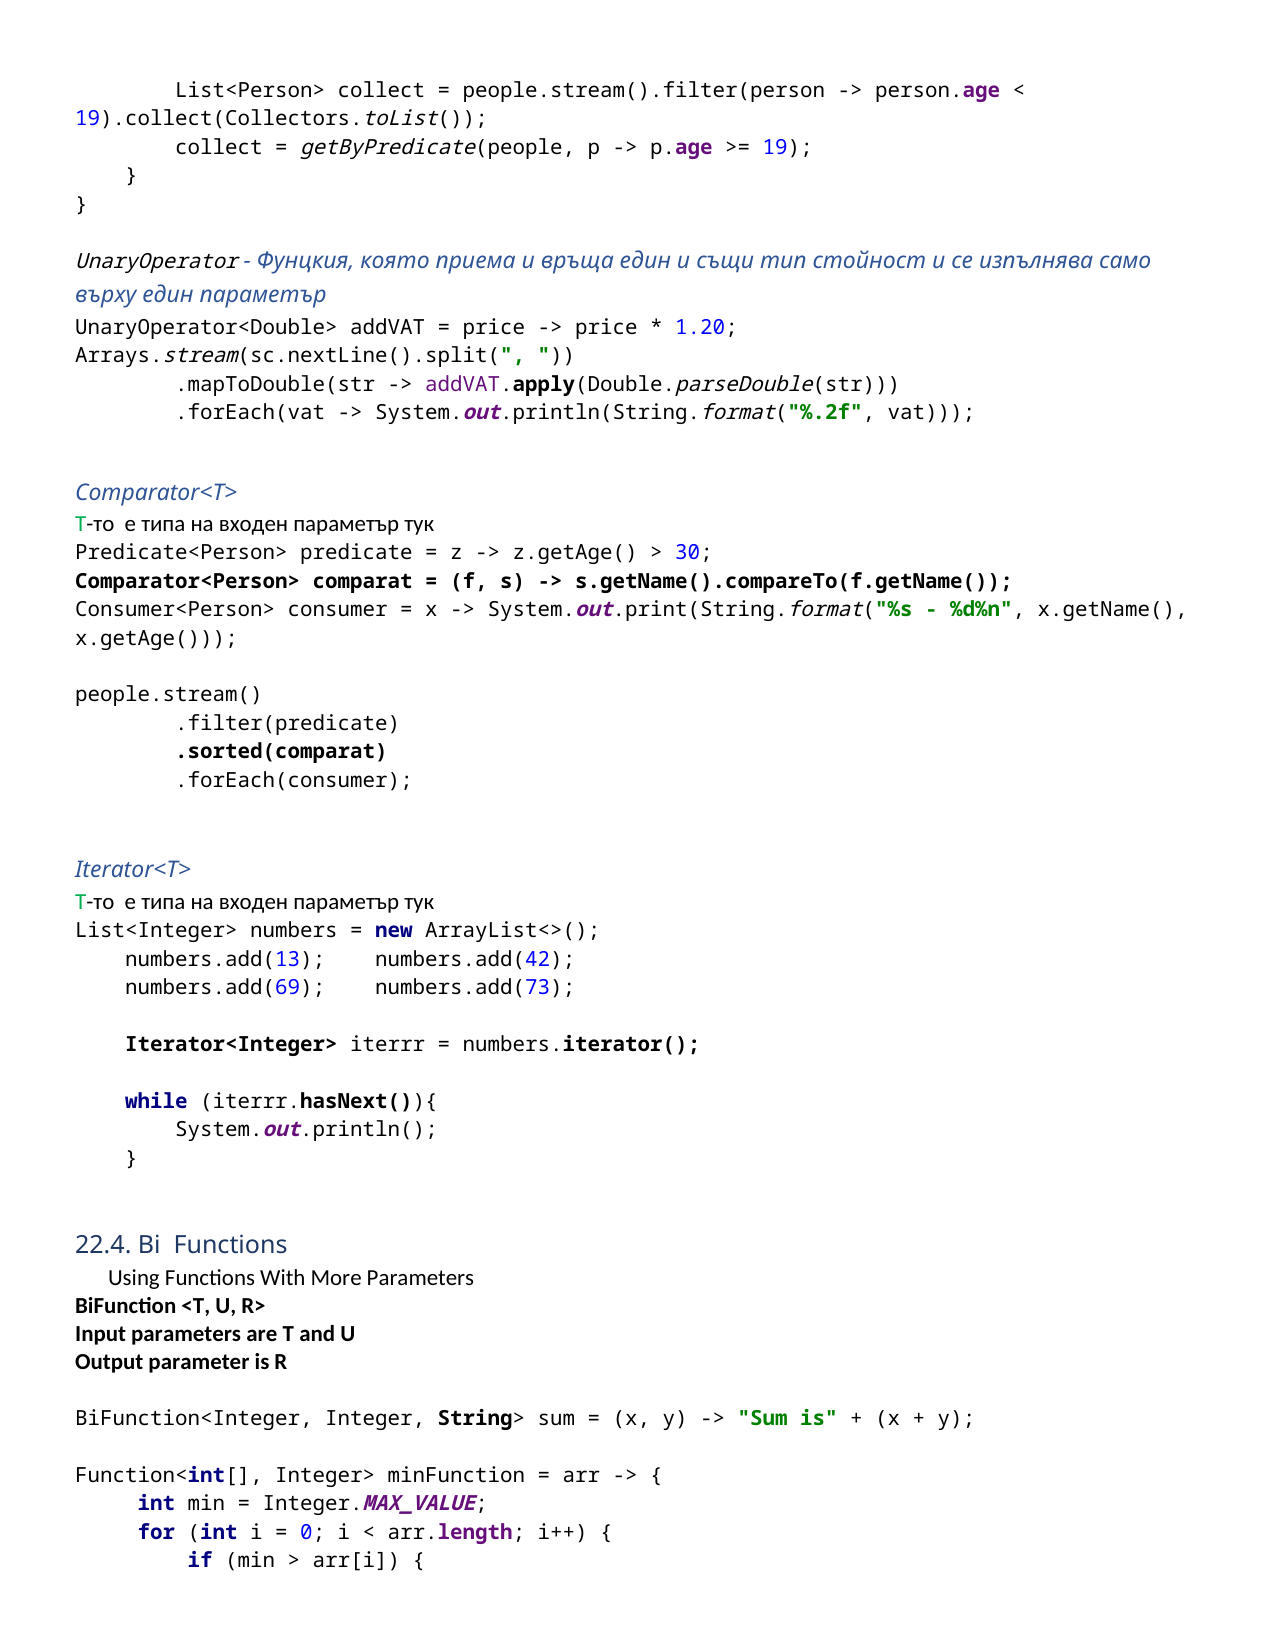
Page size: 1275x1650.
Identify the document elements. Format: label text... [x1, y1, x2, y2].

text List<Integer> numbers = new ArrayList<>(); numbers.add(13); numbers.add(42); numbers.add(69); numbers.add(73); Iterator<Integer> iterrr = numbers.iterator(); while (iterrr.hasNext()){ System.out.println(); } [75, 915, 1200, 1199]
subtitle 22.4. Bi Functions [75, 1226, 1200, 1260]
subtitle UnaryOperator - Фунцкия, която приема и връща един и същи тип стойност и се изпълнява само върху един параметър [75, 244, 1200, 309]
text BiFunction<Integer, Integer, String> sum = (x, y) -> "Sum is" + (x + y); [75, 1403, 1200, 1432]
text Т-то е типа на входен параметър тук [75, 509, 1200, 537]
subtitle Iterator<T> [75, 853, 1200, 885]
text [75, 1460, 1200, 1574]
text Output parameter is R [75, 1347, 1200, 1375]
subtitle Comparator<T> [75, 476, 1200, 507]
text UnaryOperator<Double> addVAT = price -> price * 1.20; Arrays.stream(sc.nextLine().split(", ")) .mapToDouble(str -> addVAT.apply(Double.parseDouble(str))) .forEach(vat -> System.out.println(String.format("%.2f", vat))); [75, 312, 1200, 426]
text Predicate<Person> predicate = z -> z.getAge() > 30; Comparator<Person> comparat = (f, s) -> s.getName().compareTo(f.getName()); Consumer<Person> consumer = x -> System.out.print(String.format("%s - %d%n", x.getName(), x.getAge())); people.stream() .filter(predicate) .sorted(comparat) .forEach(consumer); [75, 537, 1200, 793]
text Input parameters are Т and U [75, 1319, 1200, 1347]
text Using Functions With More Parameters [75, 1263, 1200, 1291]
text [75, 75, 1200, 217]
text Т-то е типа на входен параметър тук [75, 887, 1200, 915]
text BiFunction <T, U, R> [75, 1291, 1200, 1319]
